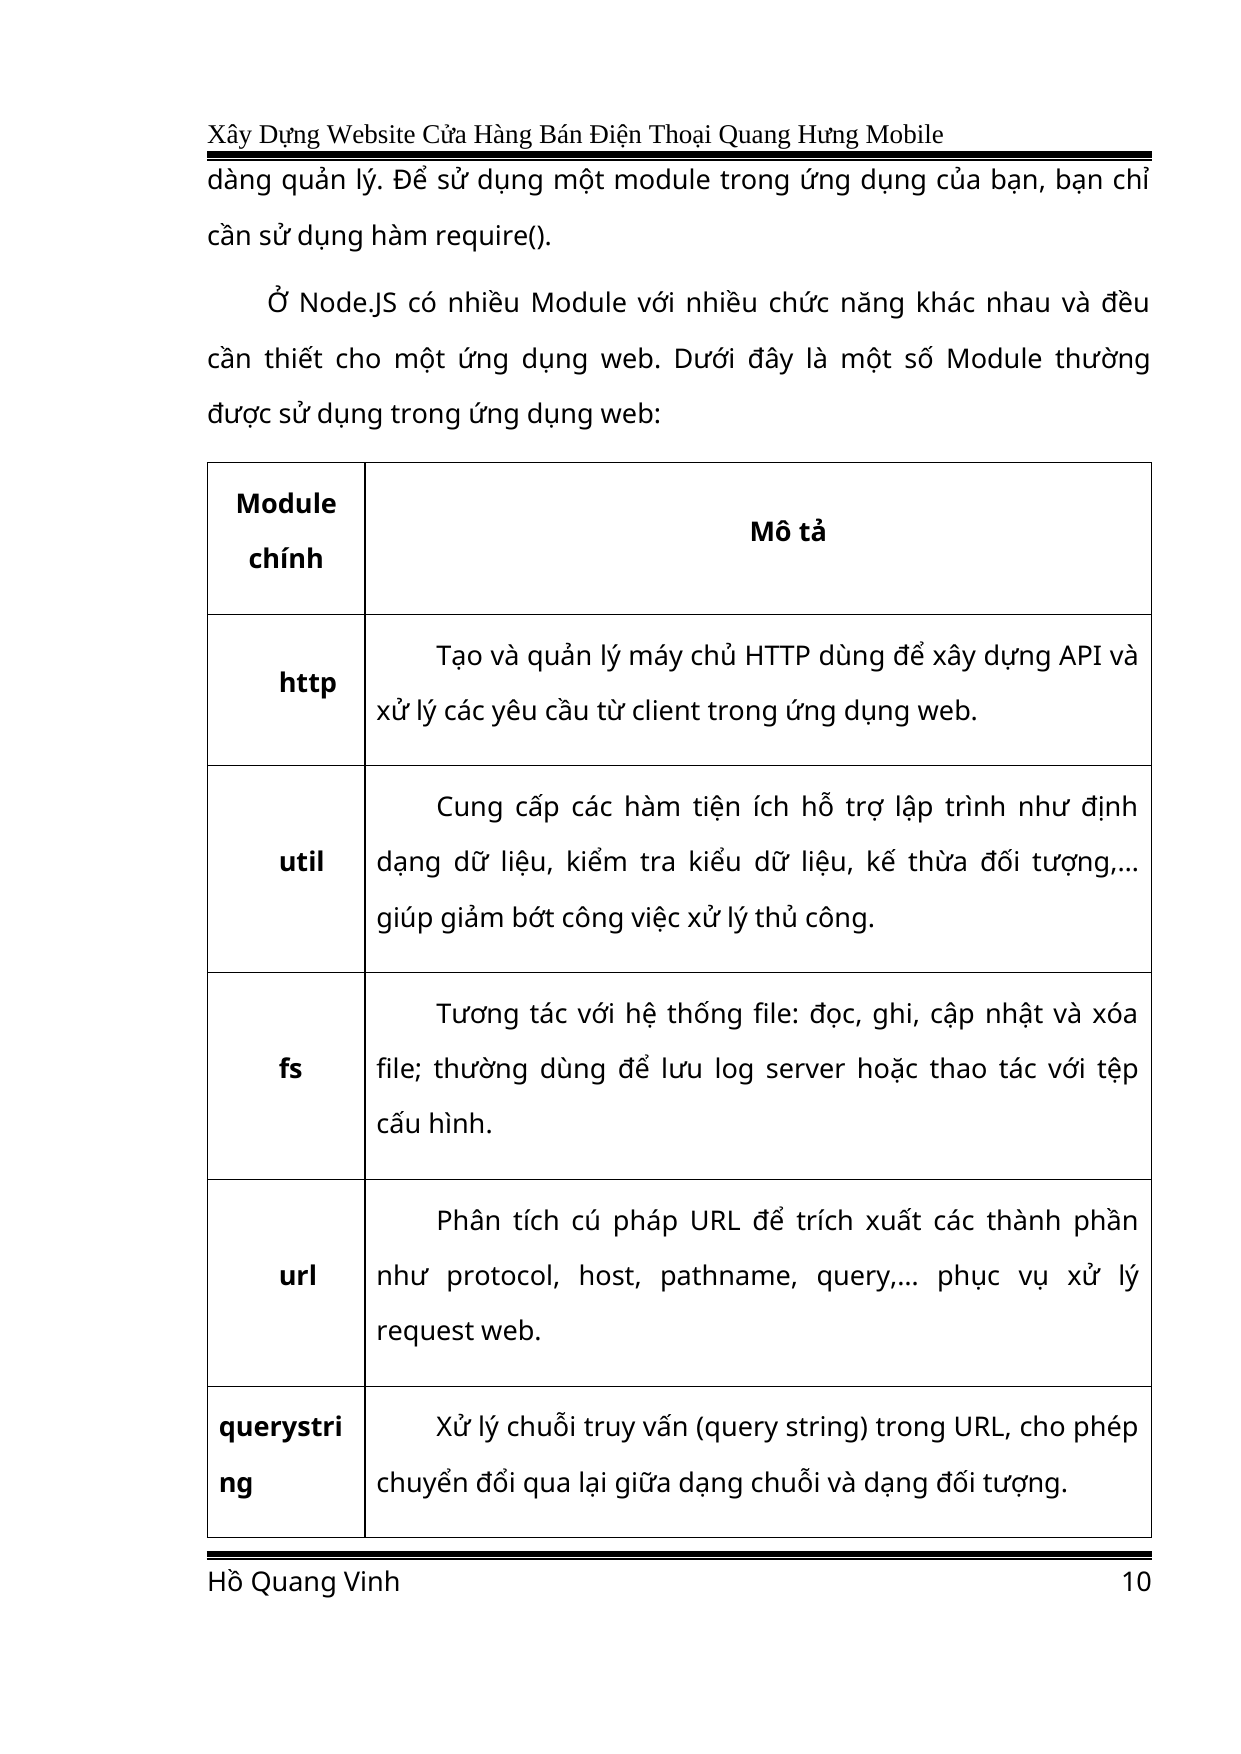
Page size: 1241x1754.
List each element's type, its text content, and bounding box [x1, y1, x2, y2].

text Ở Node.JS có nhiều Module với nhiều chức năng khác nhau và đều cần thiết cho một ứng dụng web. Dưới đây là một số Module thường được sử dụng trong ứng dụng web: [207, 284, 1152, 339]
table_header Mô tả [366, 463, 1151, 614]
table_cell Phân tích cú pháp URL để trích xuất các thành phần như protocol, host, pathname, query,… phục vụ xử lý request web. [366, 1180, 1151, 1386]
table_cell querystring [208, 1387, 364, 1537]
table_header Module chính [208, 463, 364, 614]
table_cell fs [208, 973, 364, 1179]
table_cell Tương tác với hệ thống file: đọc, ghi, cập nhật và xóa file; thường dùng để lưu log server hoặc thao tác với tệp cấu hình. [366, 973, 1151, 1179]
table_cell Tạo và quản lý máy chủ HTTP dùng để xây dựng API và xử lý các yêu cầu từ client trong ứng dụng web. [366, 615, 1151, 765]
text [207, 198, 1152, 253]
text Ở Node.JS có nhiều Module với nhiều chức năng khác nhau và đều cần thiết cho một ứng dụng web. Dưới đây là một số Module thường được sử dụng trong ứng dụng web: [207, 376, 1152, 431]
table_cell Cung cấp các hàm tiện ích hỗ trợ lập trình như định dạng dữ liệu, kiểm tra kiểu dữ liệu, kế thừa đối tượng,… giúp giảm bớt công việc xử lý thủ công. [366, 766, 1151, 972]
table_cell Xử lý chuỗi truy vấn (query string) trong URL, cho phép chuyển đổi qua lại giữa dạng chuỗi và dạng đối tượng. [366, 1387, 1151, 1537]
table_cell http [208, 615, 364, 765]
table_cell url [208, 1180, 364, 1386]
table_cell util [208, 766, 364, 972]
